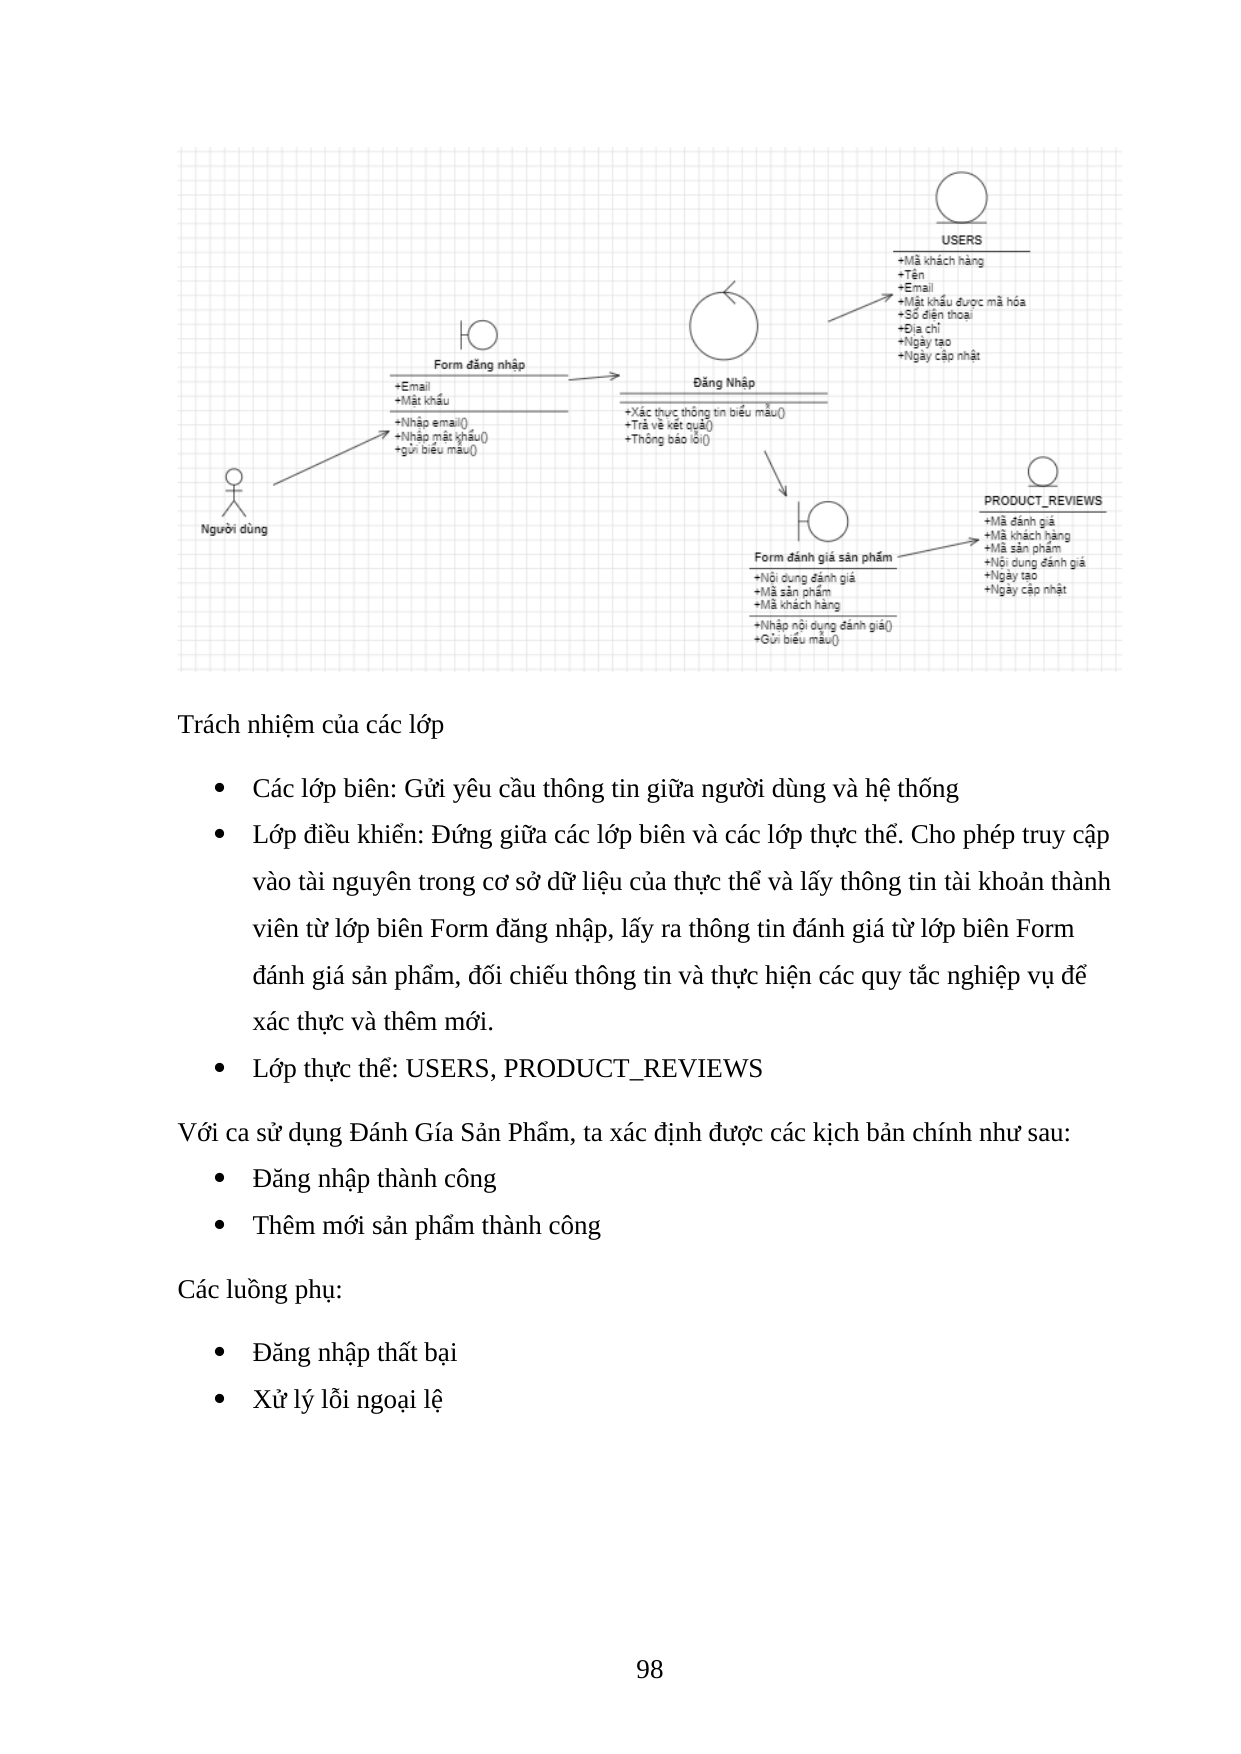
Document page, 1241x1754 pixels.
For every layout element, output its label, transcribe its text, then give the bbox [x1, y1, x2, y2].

picture [177, 147, 1123, 672]
list Đăng nhập thành công [215, 1162, 1122, 1193]
list Lớp điều khiển: Đứng giữa các lớp biên và các lớp thực thể. Cho phép truy cập vào tài nguyên trong cơ sở dữ liệu của thực thể và lấy thông tin tài khoản thành viên từ lớp biên Form đăng nhập, lấy ra thông tin đánh giá từ lớp biên Form đánh giá sản phẩm, đối chiếu thông tin và thực hiện các quy tắc nghiệp vụ để xác thực và thêm mới. [215, 819, 1122, 1037]
list Lớp thực thể: USERS, PRODUCT_REVIEWS [215, 1052, 1122, 1083]
list Thêm mới sản phẩm thành công [215, 1209, 1122, 1240]
text Các luồng phụ: [177, 1273, 1122, 1304]
list Đăng nhập thất bại [215, 1336, 1122, 1367]
text Trách nhiệm của các lớp [177, 708, 1122, 739]
list Các lớp biên: Gửi yêu cầu thông tin giữa người dùng và hệ thống [215, 772, 1122, 803]
text Với ca sử dụng Đánh Gía Sản Phẩm, ta xác định được các kịch bản chính như sau: [177, 1116, 1122, 1147]
list Xử lý lỗi ngoại lệ [215, 1383, 1122, 1414]
